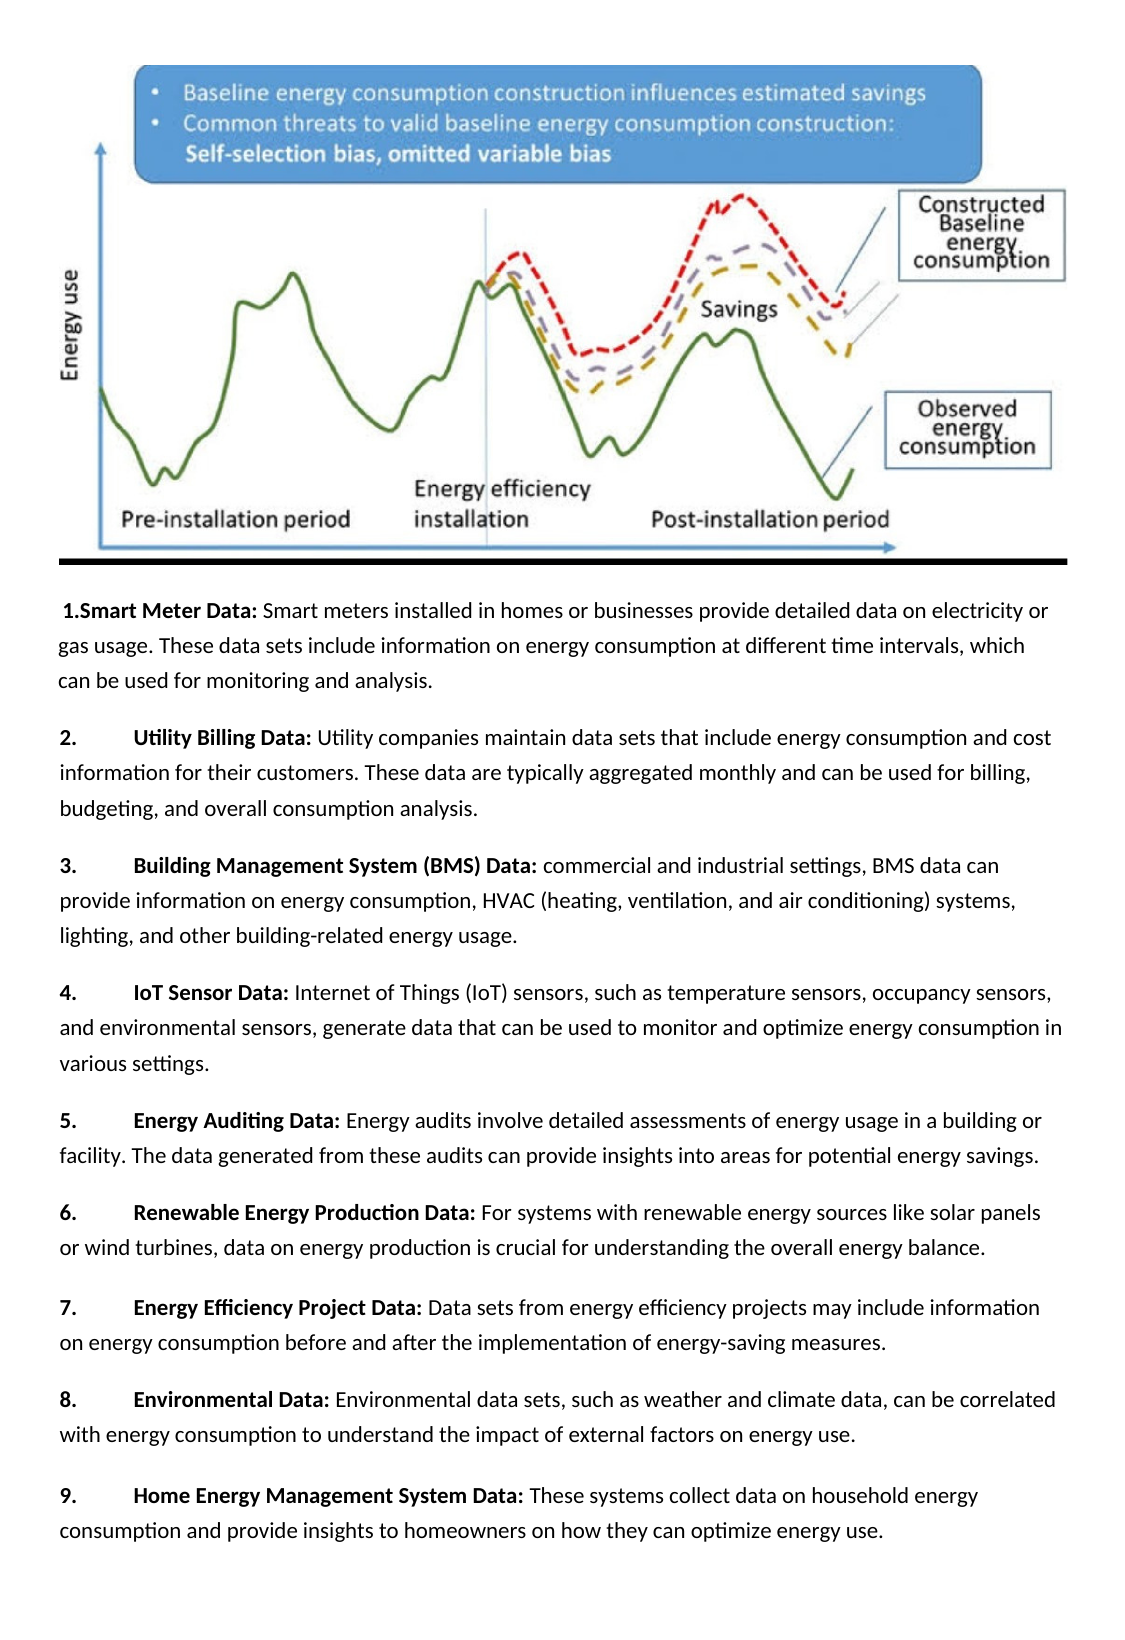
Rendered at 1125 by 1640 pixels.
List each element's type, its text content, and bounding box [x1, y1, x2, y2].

list Renewable Energy Production Data: For systems with renewable energy sources like solar panels or wind turbines, data on energy production is crucial for understanding the overall energy balance. [59, 1198, 1067, 1261]
list Environmental Data: Environmental data sets, such as weather and climate data, can be correlated with energy consumption to understand the impact of external factors on energy use. [59, 1385, 1067, 1448]
list Energy Efficiency Project Data: Data sets from energy efficiency projects may include information on energy consumption before and after the implementation of energy-saving measures. [59, 1293, 1067, 1356]
text 1.Smart Meter Data: Smart meters installed in homes or businesses provide detailed data on electricity or gas usage. These data sets include information on energy consumption at different time intervals, which can be used for monitoring and analysis. [57, 596, 1055, 694]
list Building Management System (BMS) Data: commercial and industrial settings, BMS data can provide information on energy consumption, HVAC (heating, ventilation, and air conditioning) systems, lighting, and other building-related energy usage. [59, 851, 1067, 949]
picture [58, 65, 1068, 565]
list Utility Billing Data: Utility companies maintain data sets that include energy consumption and cost information for their customers. These data are typically aggregated monthly and can be used for billing, budgeting, and overall consumption analysis. [59, 723, 1067, 822]
list Home Energy Management System Data: These systems collect data on household energy consumption and provide insights to homeowners on how they can optimize energy use. [59, 1481, 1067, 1544]
list IoT Sensor Data: Internet of Things (IoT) sensors, such as temperature sensors, occupancy sensors, and environmental sensors, generate data that can be used to monitor and optimize energy consumption in various settings. [59, 978, 1067, 1077]
list Energy Auditing Data: Energy audits involve detailed assessments of energy usage in a building or facility. The data generated from these audits can provide insights into areas for potential energy savings. [59, 1106, 1067, 1169]
